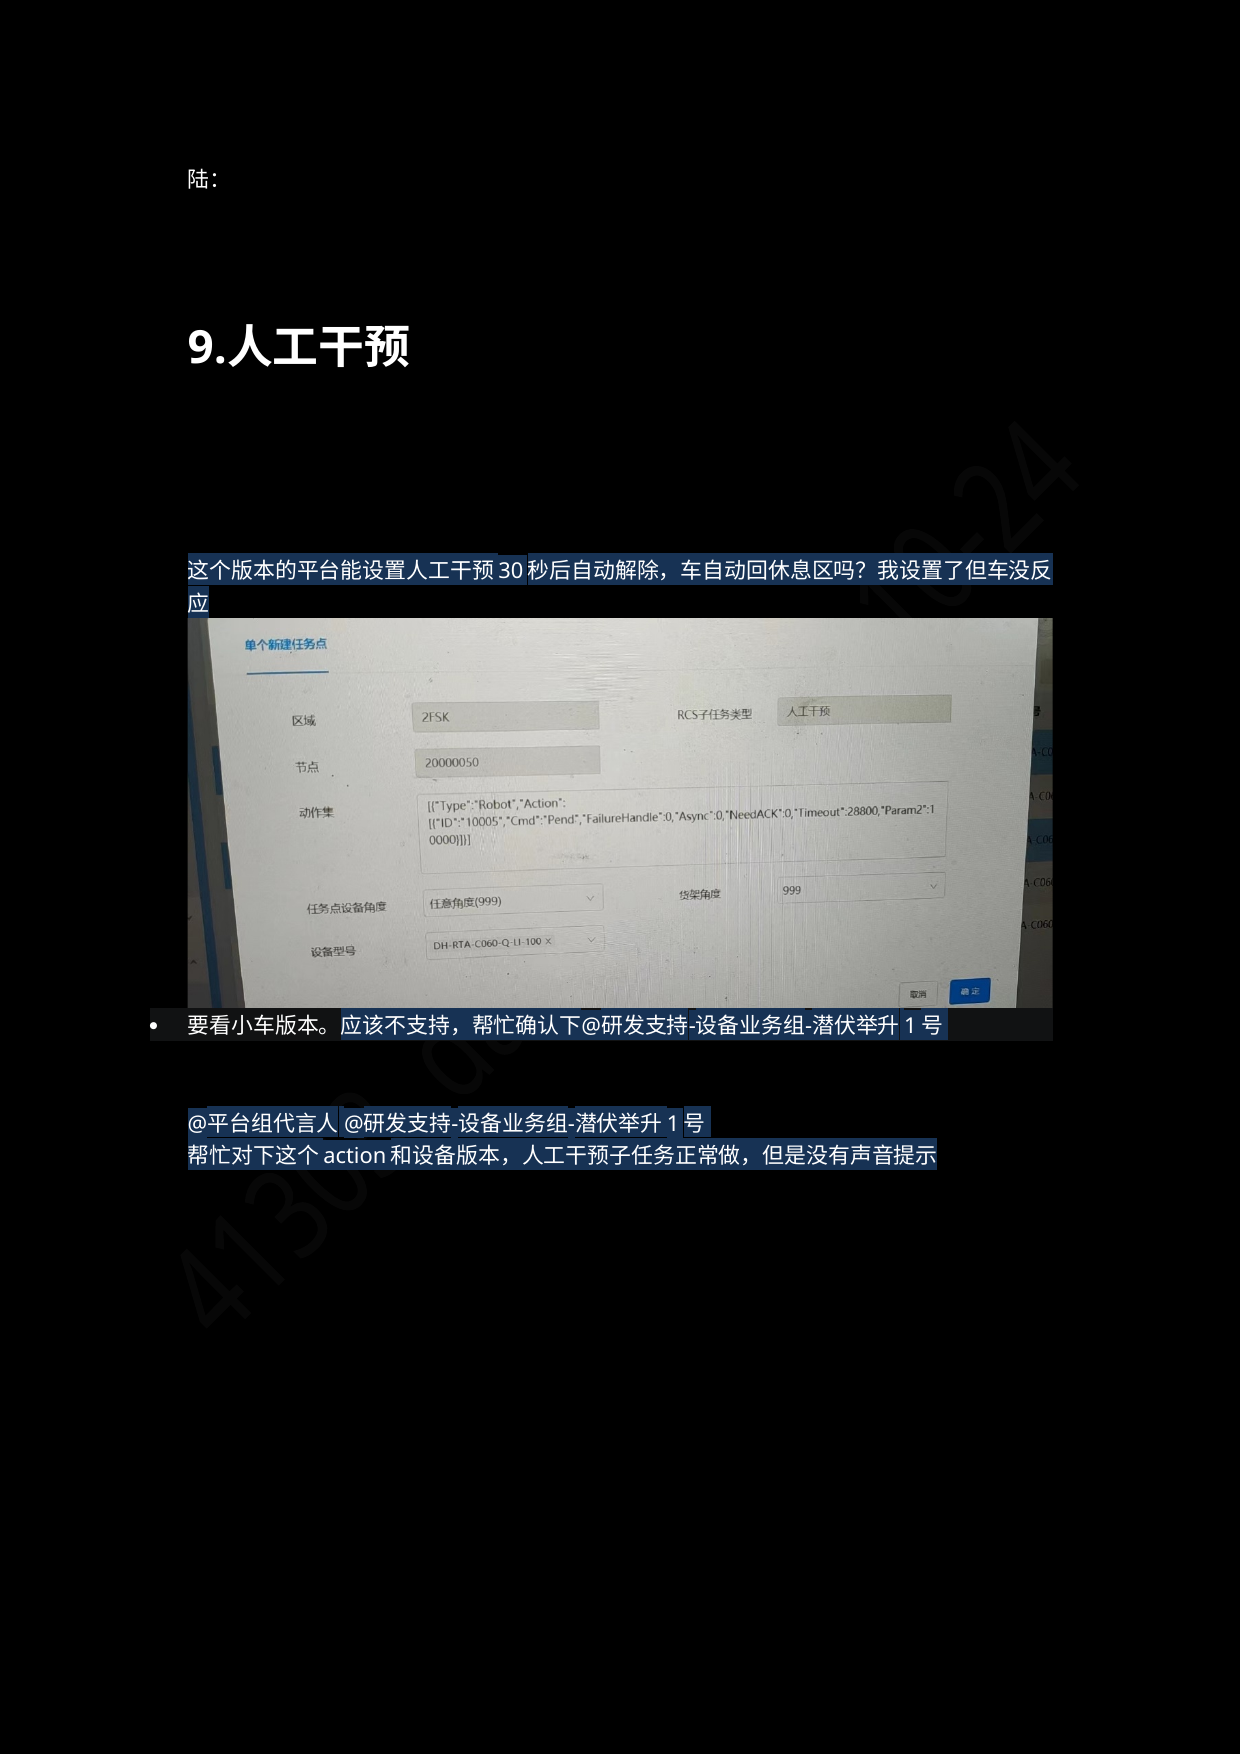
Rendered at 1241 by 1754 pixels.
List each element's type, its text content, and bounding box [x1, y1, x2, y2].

text 陆： [187, 162, 1053, 194]
text 帮忙对下这个action和设备版本，人工干预子任务正常做，但是没有声音提示 [187, 1138, 1053, 1171]
list 要看小车版本。应该不支持，帮忙确认下@研发支持-设备业务组-潜伏举升1号 [150, 1008, 1053, 1041]
text 这个版本的平台能设置人工干预30秒后自动解除，车自动回休息区吗？我设置了但车没反应 [187, 553, 1053, 618]
subtitle 9.人工干预 [187, 295, 1053, 392]
text @平台组代言人 @研发支持-设备业务组-潜伏举升1号 [667, 1106, 1053, 1138]
picture [187, 618, 1053, 1008]
